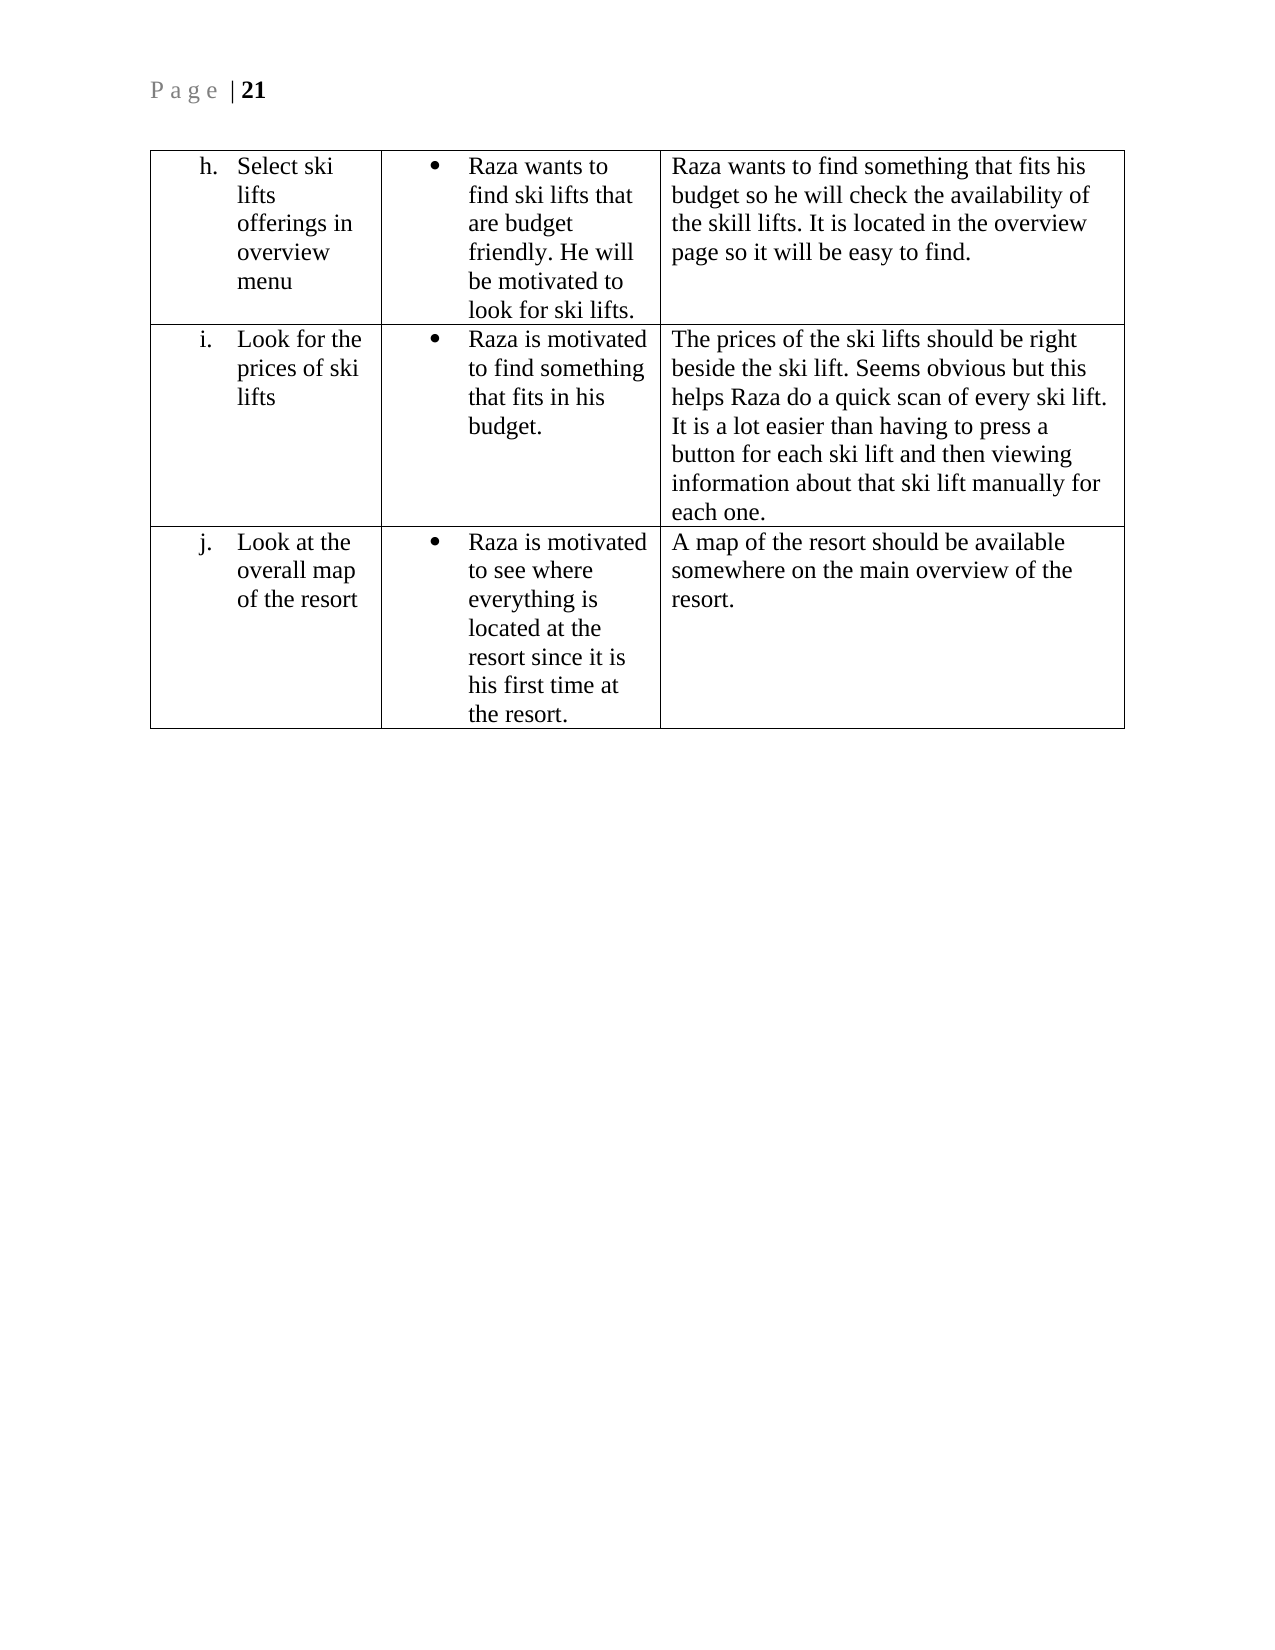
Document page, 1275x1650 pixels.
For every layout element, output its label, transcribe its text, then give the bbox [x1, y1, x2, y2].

table_cell Raza wants to find something that fits his budget so he will check the availability of the skill lifts. It is located in the overview page so it will be easy to find. [661, 151, 1124, 323]
table_cell Raza wants to find ski lifts that are budget friendly. He will be motivated to look for ski lifts. [382, 151, 660, 323]
table_cell Look at the overall map of the resort [151, 527, 381, 728]
table_cell Select ski lifts offerings in overview menu [151, 151, 381, 323]
table_cell Look for the prices of ski lifts [151, 325, 381, 526]
table_cell Raza is motivated to find something that fits in his budget. [382, 325, 660, 526]
table_cell Raza is motivated to see where everything is located at the resort since it is his first time at the resort. [382, 527, 660, 728]
table_cell The prices of the ski lifts should be right beside the ski lift. Seems obvious but this helps Raza do a quick scan of every ski lift. It is a lot easier than having to press a button for each ski lift and then viewing information about that ski lift manually for each one. [661, 325, 1124, 526]
table_cell A map of the resort should be available somewhere on the main overview of the resort. [661, 527, 1124, 728]
